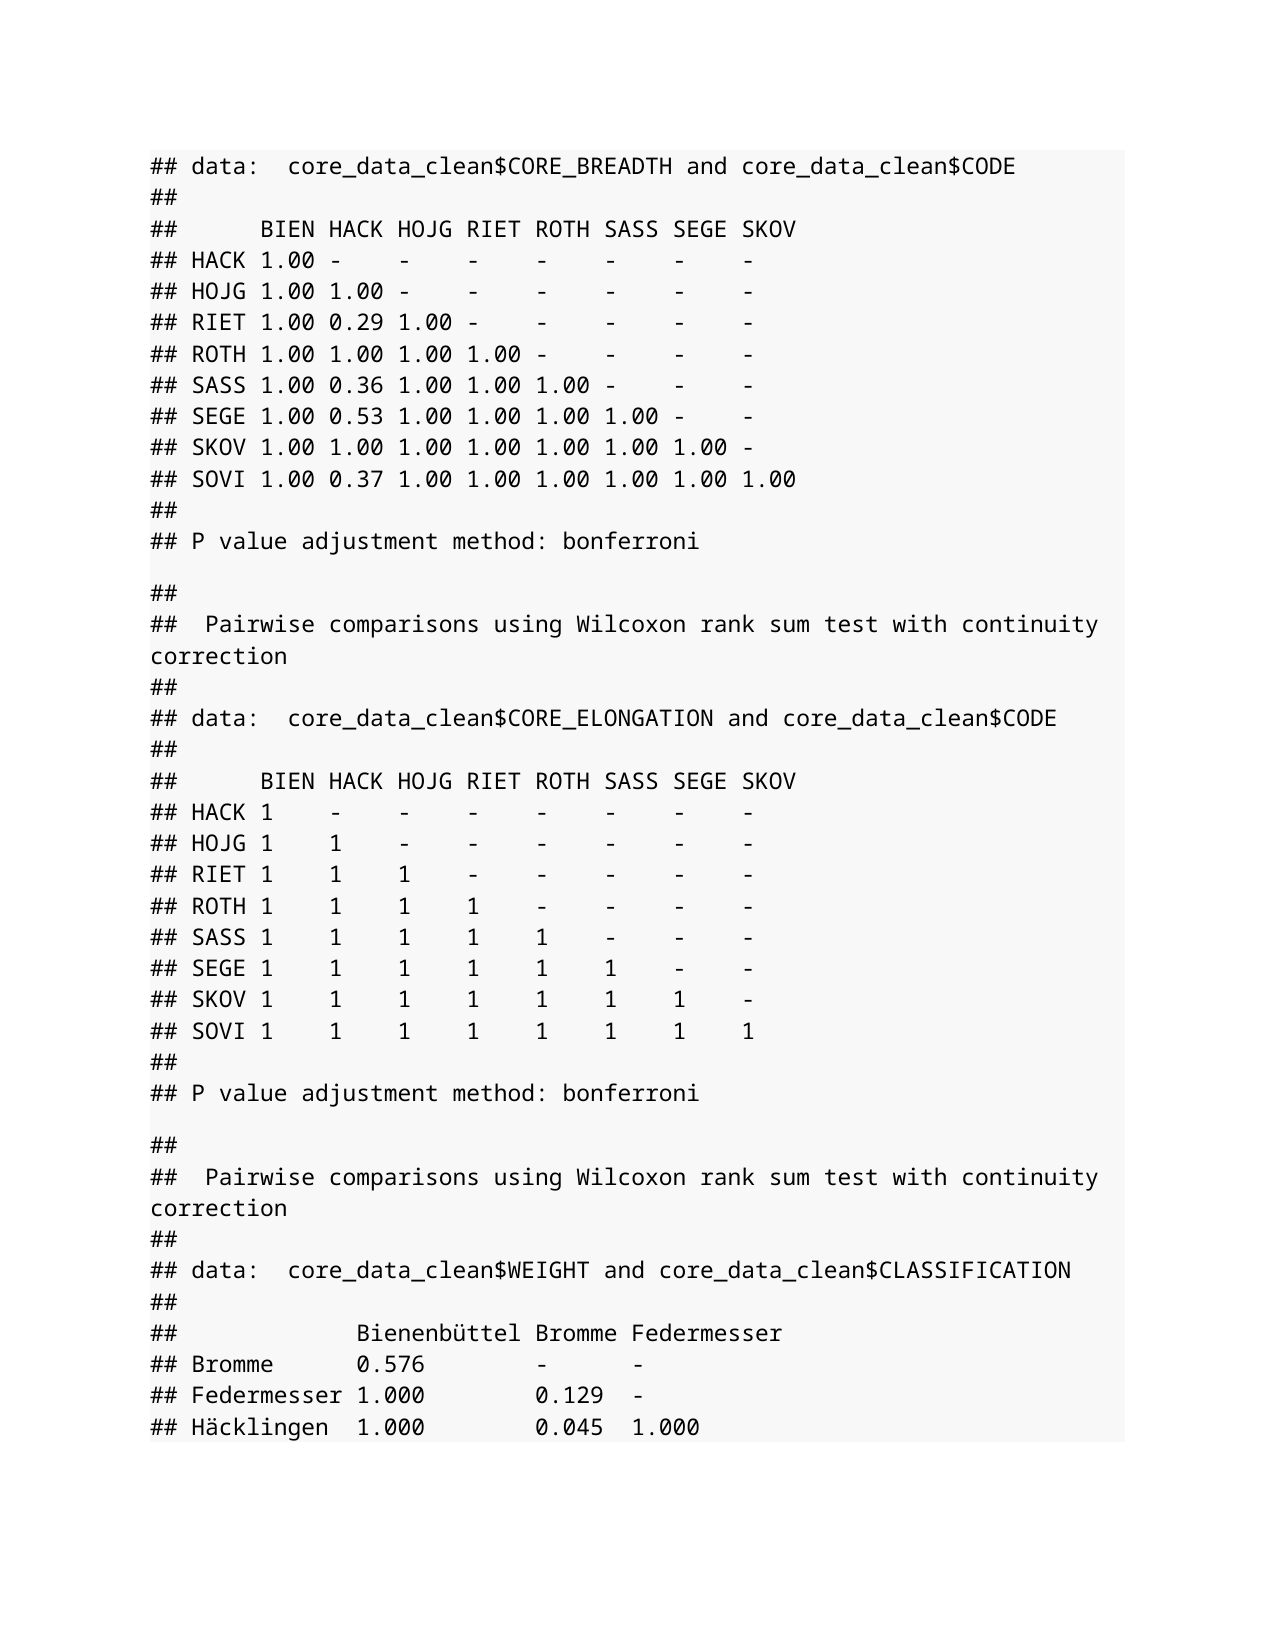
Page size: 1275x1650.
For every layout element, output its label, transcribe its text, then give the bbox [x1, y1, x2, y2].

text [150, 1129, 1125, 1442]
text ## ## Pairwise comparisons using Wilcoxon rank sum test with continuity correction ## ## data: core_data_clean$CORE_ELONGATION and core_data_clean$CODE ## ## BIEN HACK HOJG RIET ROTH SASS SEGE SKOV ## HACK 1 - - - - - - - ## HOJG 1 1 - - - - - - ## RIET 1 1 1 - - - - - ## ROTH 1 1 1 1 - - - - ## SASS 1 1 1 1 1 - - - ## SEGE 1 1 1 1 1 1 - - ## SKOV 1 1 1 1 1 1 1 - ## SOVI 1 1 1 1 1 1 1 1 ## ## P value adjustment method: bonferroni [150, 577, 1125, 1108]
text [150, 150, 1125, 556]
